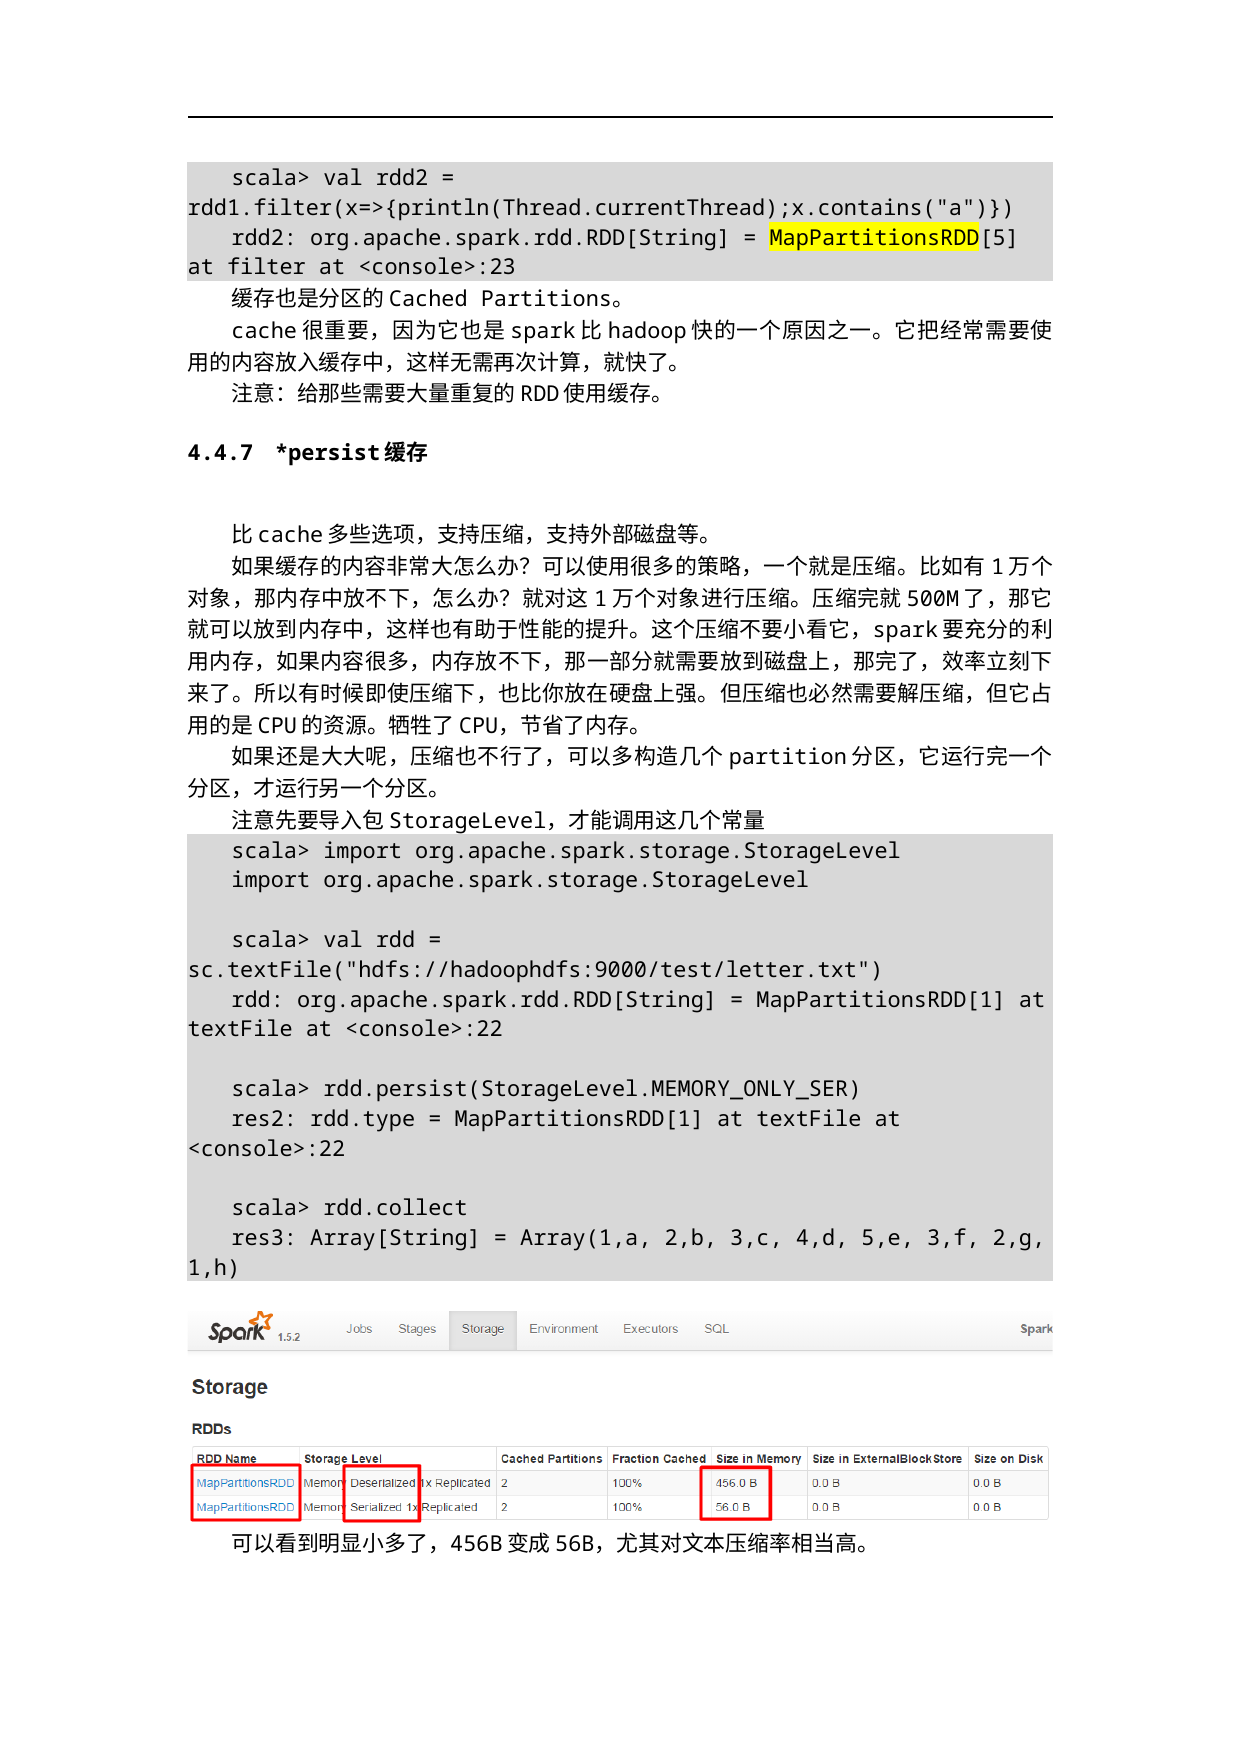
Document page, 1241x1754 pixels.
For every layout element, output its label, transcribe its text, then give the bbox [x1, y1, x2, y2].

text cache很重要，因为它也是spark比hadoop快的一个原因之一。它把经常需要使用的内容放入缓存中，这样无需再次计算，就快了。 [187, 313, 1053, 376]
text 如果缓存的内容非常大怎么办？可以使用很多的策略，一个就是压缩。比如有1万个对象，那内存中放不下，怎么办？就对这1万个对象进行压缩。压缩完就500M了，那它就可以放到内存中，这样也有助于性能的提升。这个压缩不要小看它，spark要充分的利用内存，如果内容很多，内存放不下，那一部分就需要放到磁盘上，那完了，效率立刻下来了。所以有时候即使压缩下，也比你放在硬盘上强。但压缩也必然需要解压缩，但它占用的是CPU的资源。牺牲了CPU，节省了内存。 [187, 549, 1053, 739]
subtitle *persist缓存 [187, 435, 1031, 467]
text 如果还是大大呢，压缩也不行了，可以多构造几个partition分区，它运行完一个分区，才运行另一个分区。 [187, 739, 1053, 803]
text scala> val rdd = sc.textFile("hdfs://hadoophdfs:9000/test/letter.txt") [187, 924, 1053, 983]
text import org.apache.spark.storage.StorageLevel [187, 864, 1053, 894]
text rdd: org.apache.spark.rdd.RDD[String] = MapPartitionsRDD[1] at textFile at <console>:22 [187, 983, 1053, 1043]
text 缓存也是分区的Cached Partitions。 [187, 281, 1053, 313]
text scala> import org.apache.spark.storage.StorageLevel [187, 834, 1053, 864]
text scala> rdd.collect [187, 1192, 1053, 1222]
text res3: Array[String] = Array(1,a, 2,b, 3,c, 4,d, 5,e, 3,f, 2,g, 1,h) [187, 1222, 1053, 1281]
text res2: rdd.type = MapPartitionsRDD[1] at textFile at <console>:22 [187, 1103, 1053, 1162]
picture [187, 1311, 1053, 1526]
text 可以看到明显小多了，456B变成56B，尤其对文本压缩率相当高。 [187, 1526, 1053, 1558]
text 注意先要导入包StorageLevel，才能调用这几个常量 [187, 803, 1053, 834]
text rdd2: org.apache.spark.rdd.RDD[String] = MapPartitionsRDD[5] at filter at <console>:23 [187, 222, 1053, 281]
text scala> val rdd2 = rdd1.filter(x=>{println(Thread.currentThread);x.contains("a")}) [187, 162, 1053, 222]
text scala> rdd.persist(StorageLevel.MEMORY_ONLY_SER) [187, 1073, 1053, 1103]
text 注意：给那些需要大量重复的RDD使用缓存。 [187, 376, 1053, 408]
text 比cache多些选项，支持压缩，支持外部磁盘等。 [187, 517, 1053, 549]
